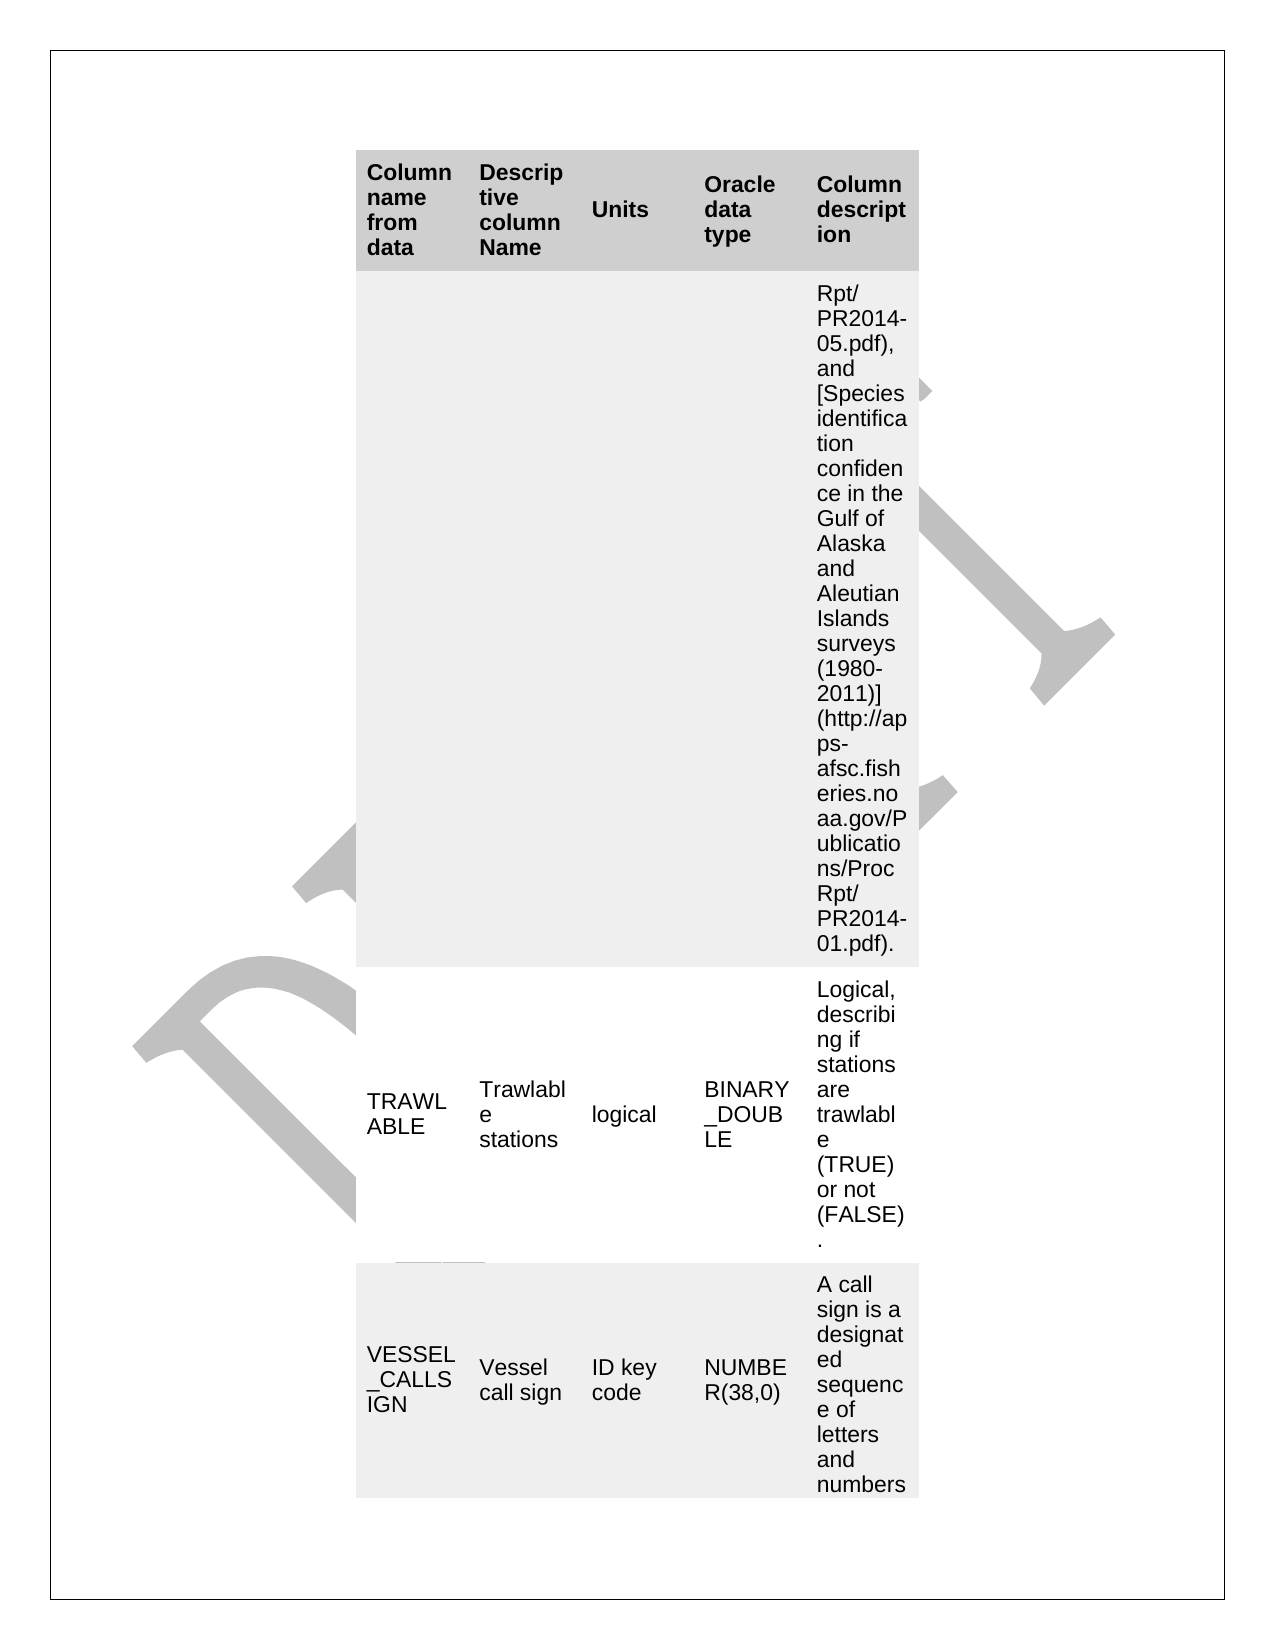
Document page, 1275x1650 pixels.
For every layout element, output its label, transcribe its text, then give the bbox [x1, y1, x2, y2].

table_header Units [581, 150, 694, 271]
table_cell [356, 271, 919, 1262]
table_header Column description [806, 150, 919, 271]
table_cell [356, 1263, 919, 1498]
table_header Oracle data type [694, 150, 806, 271]
table_header Descriptive column Name [469, 150, 581, 271]
table_header Column name from data [356, 150, 469, 271]
